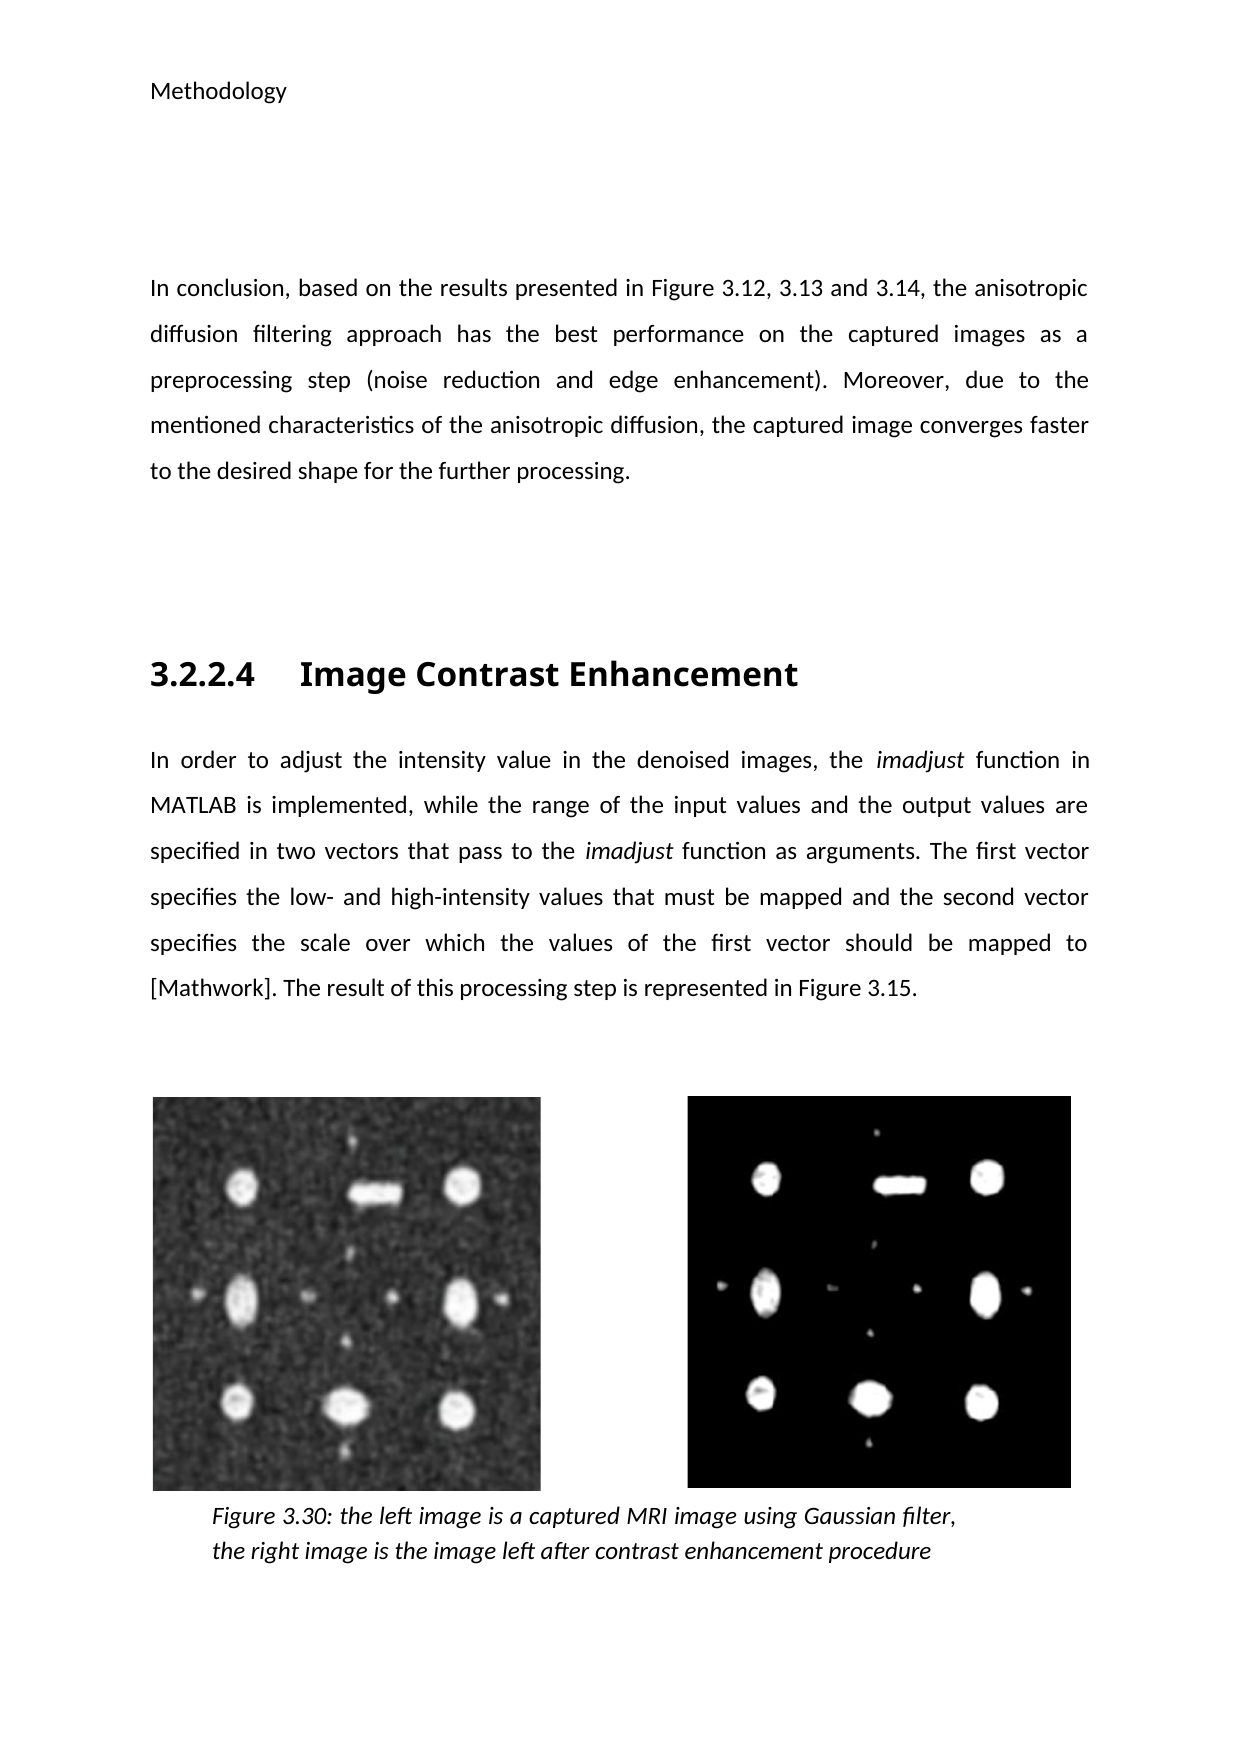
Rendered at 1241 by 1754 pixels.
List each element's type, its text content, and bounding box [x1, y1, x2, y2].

picture [687, 1096, 1071, 1488]
text In conclusion, based on the results presented in Figure 3.12, 3.13 and 3.14, the anisotropic diffusion filtering approach has the best performance on the captured images as a preprocessing step (noise reduction and edge enhancement). Moreover, due to the mentioned characteristics of the anisotropic diffusion, the captured image converges faster to the desired shape for the further processing. [150, 272, 1090, 486]
picture [152, 1097, 541, 1491]
subtitle Image Contrast Enhancement [150, 651, 1090, 696]
text In order to adjust the intensity value in the denoised images, the imadjust function in MATLAB is implemented, while the range of the input values and the output values are specified in two vectors that pass to the imadjust function as arguments. The first vector specifies the low- and high-intensity values that must be mapped and the second vector specifies the scale over which the values of the first vector should be mapped to [Mathwork]. The result of this processing step is represented in Figure 3.15. [150, 744, 1090, 1003]
